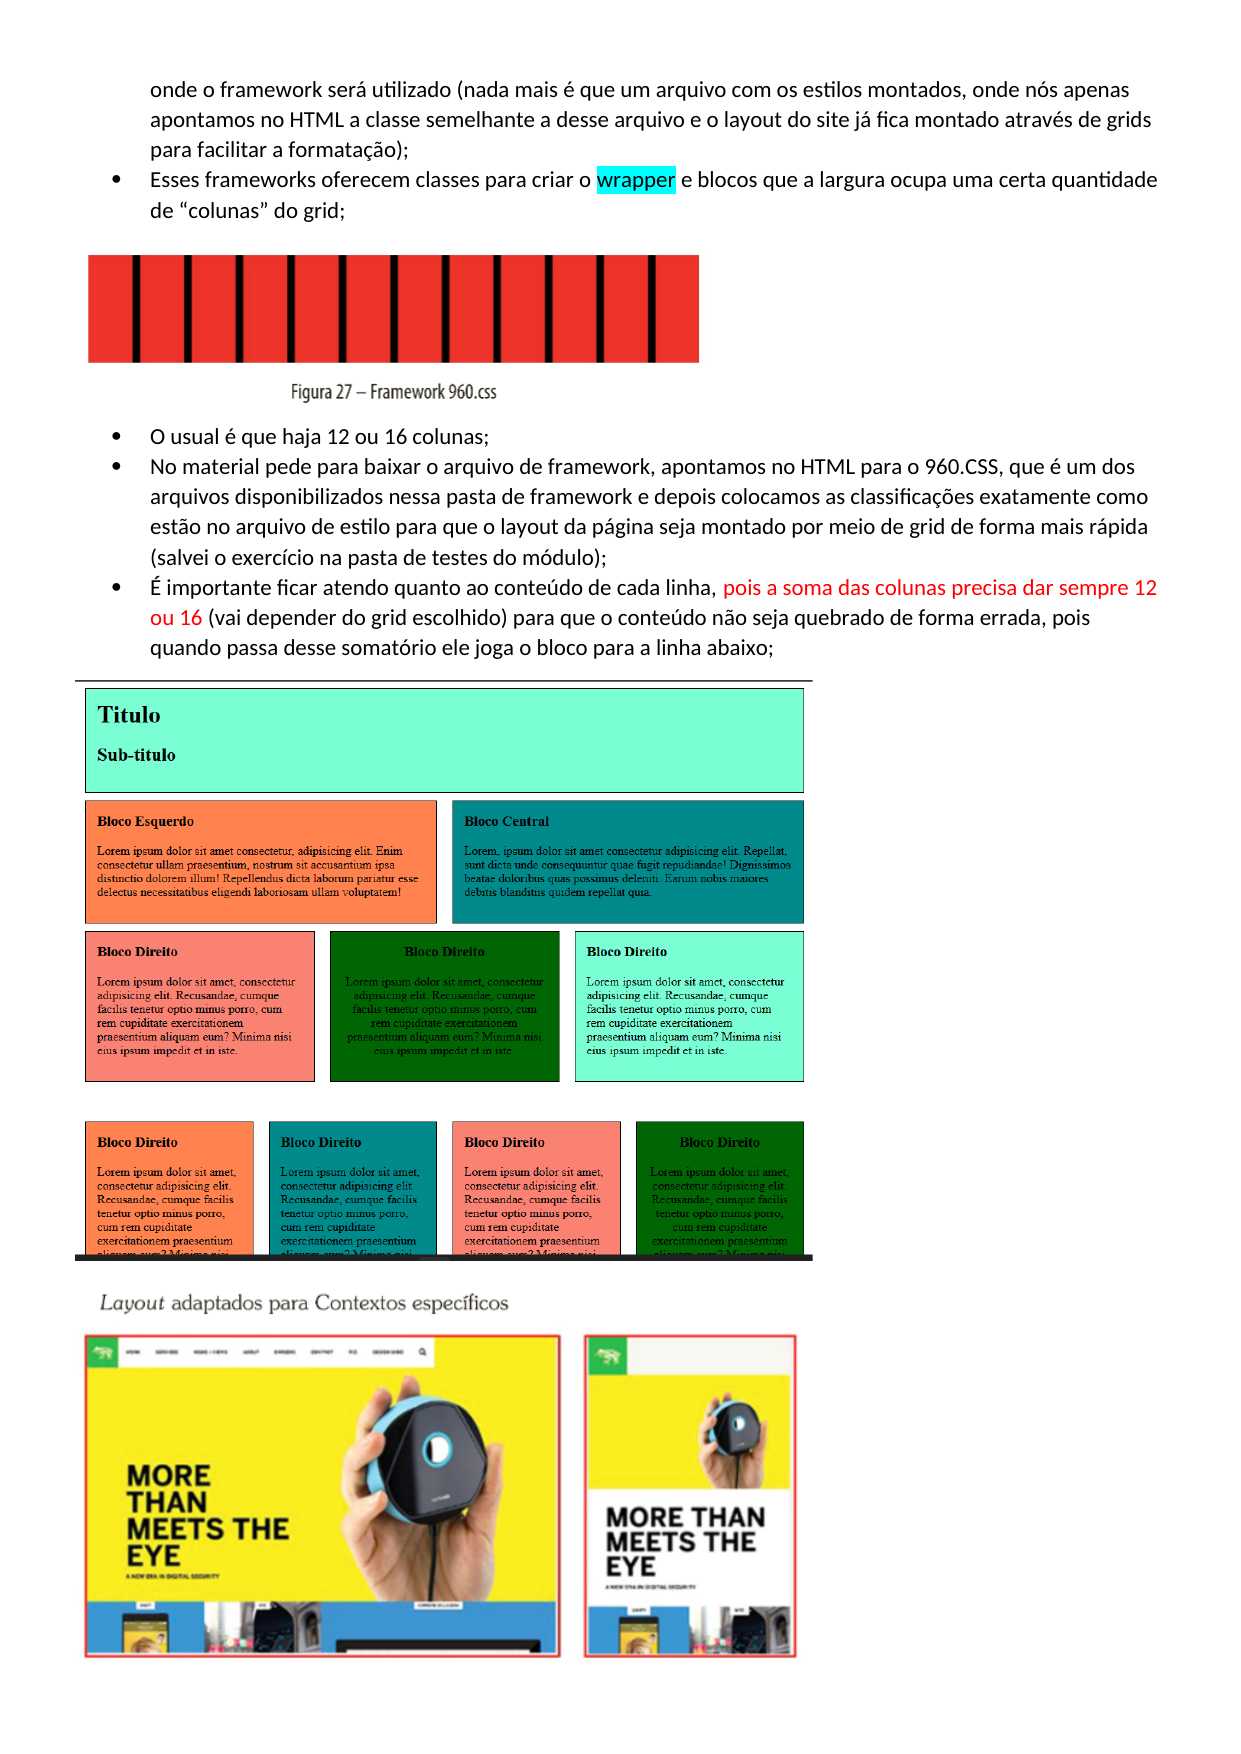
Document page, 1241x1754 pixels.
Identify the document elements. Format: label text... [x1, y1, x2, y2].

list No material pede para baixar o arquivo de framework, apontamos no HTML para o 960.CSS, que é um dos arquivos disponibilizados nessa pasta de framework e depois colocamos as classificações exatamente como estão no arquivo de estilo para que o layout da página seja montado por meio de grid de forma mais rápida (salvei o exercício na pasta de testes do módulo); [112, 452, 1165, 571]
list É importante ficar atendo quanto ao conteúdo de cada linha, pois a soma das colunas precisa dar sempre 12 ou 16 (vai depender do grid escolhido) para que o conteúdo não seja quebrado de forma errada, pois quando passa desse somatório ele joga o bloco para a linha abaixo; [112, 573, 1165, 661]
list Esses frameworks oferecem classes para criar o wrapper e blocos que a largura ocupa uma certa quantidade de “colunas” do grid; [112, 166, 1165, 224]
picture [75, 242, 719, 403]
picture [75, 680, 813, 1261]
picture [75, 1279, 800, 1664]
list O usual é que haja 12 ou 16 colunas; [112, 422, 1165, 450]
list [112, 75, 1165, 163]
